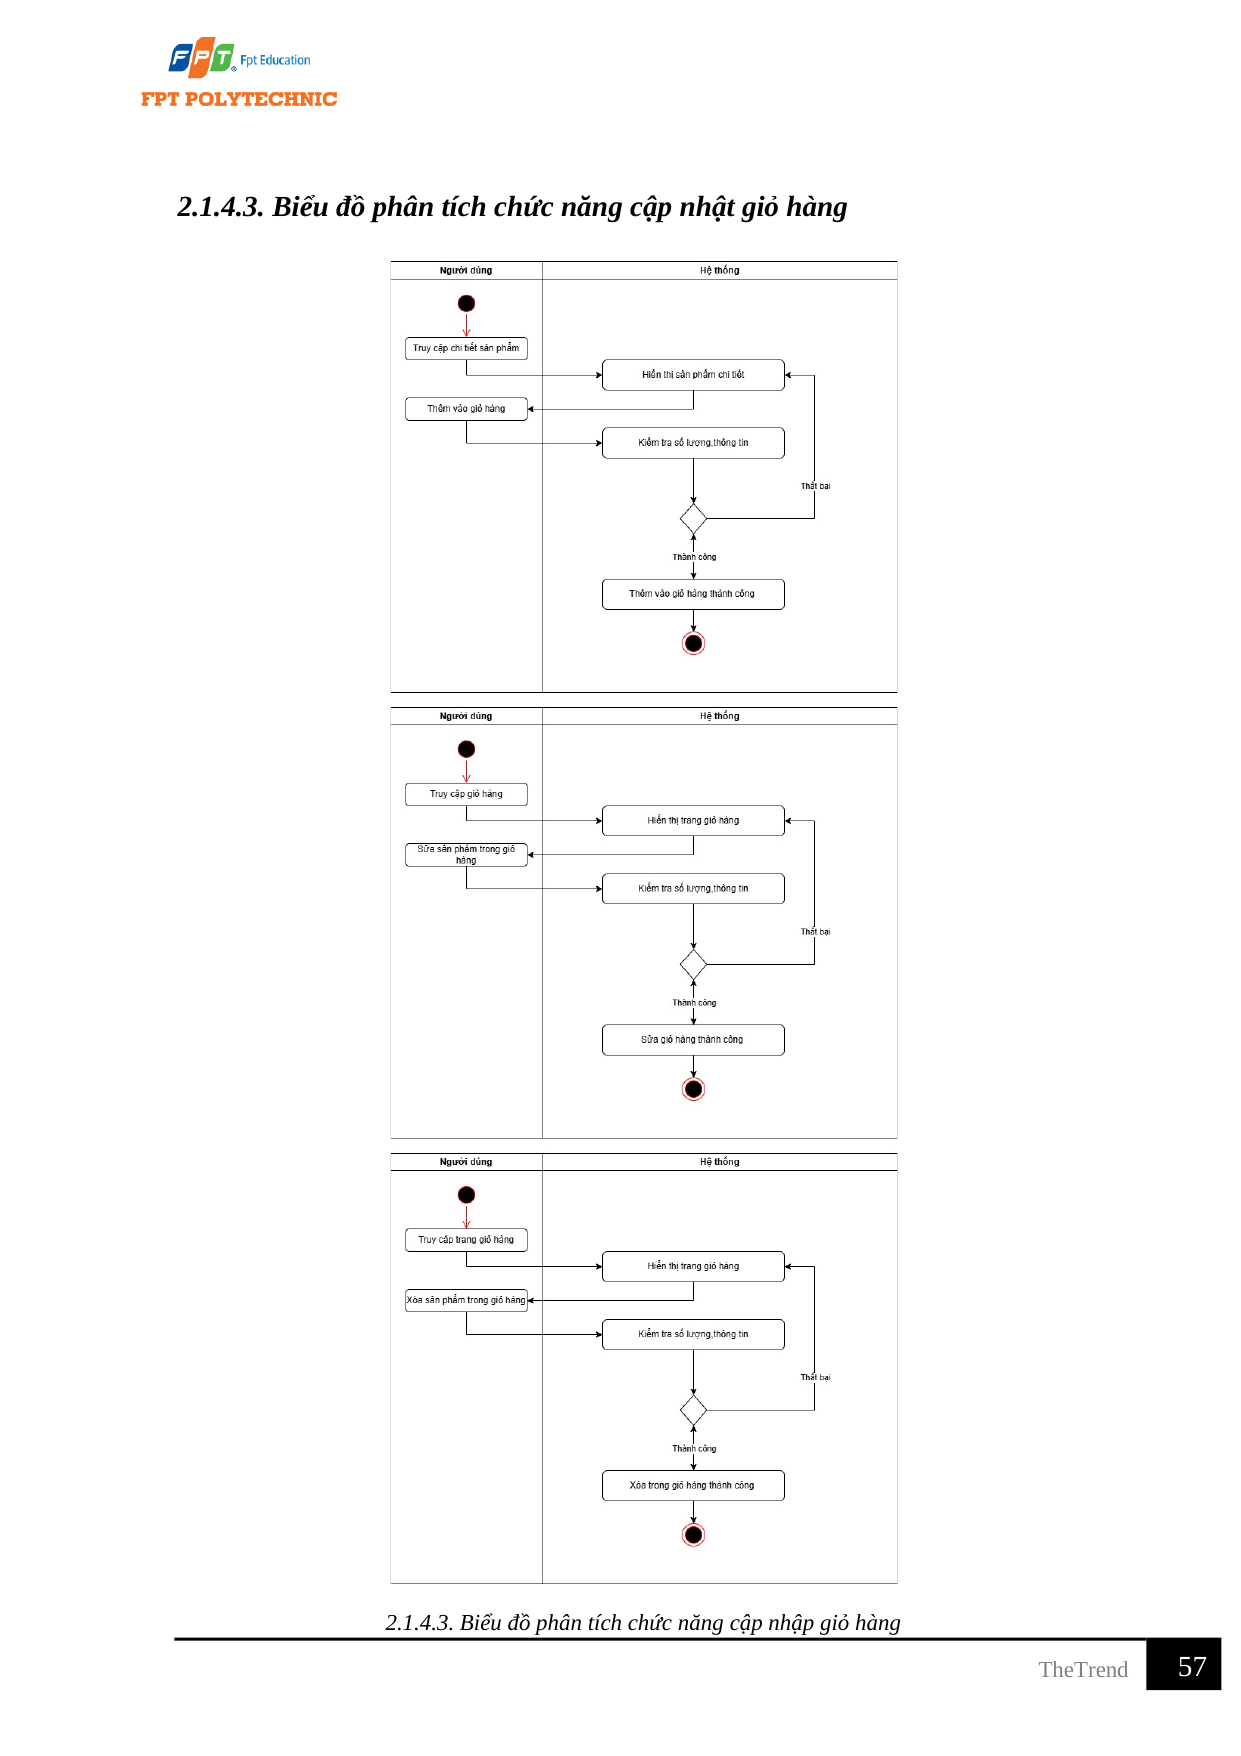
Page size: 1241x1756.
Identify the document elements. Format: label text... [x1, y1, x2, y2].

subtitle 2.1.4.3. Biểu đồ phân tích chức năng cập nhật giỏ hàng [177, 189, 1146, 222]
picture [390, 261, 898, 1584]
text 2.1.4.3. Biểu đồ phân tích chức năng cập nhập giỏ hàng [142, 1609, 1146, 1636]
picture [141, 37, 337, 106]
